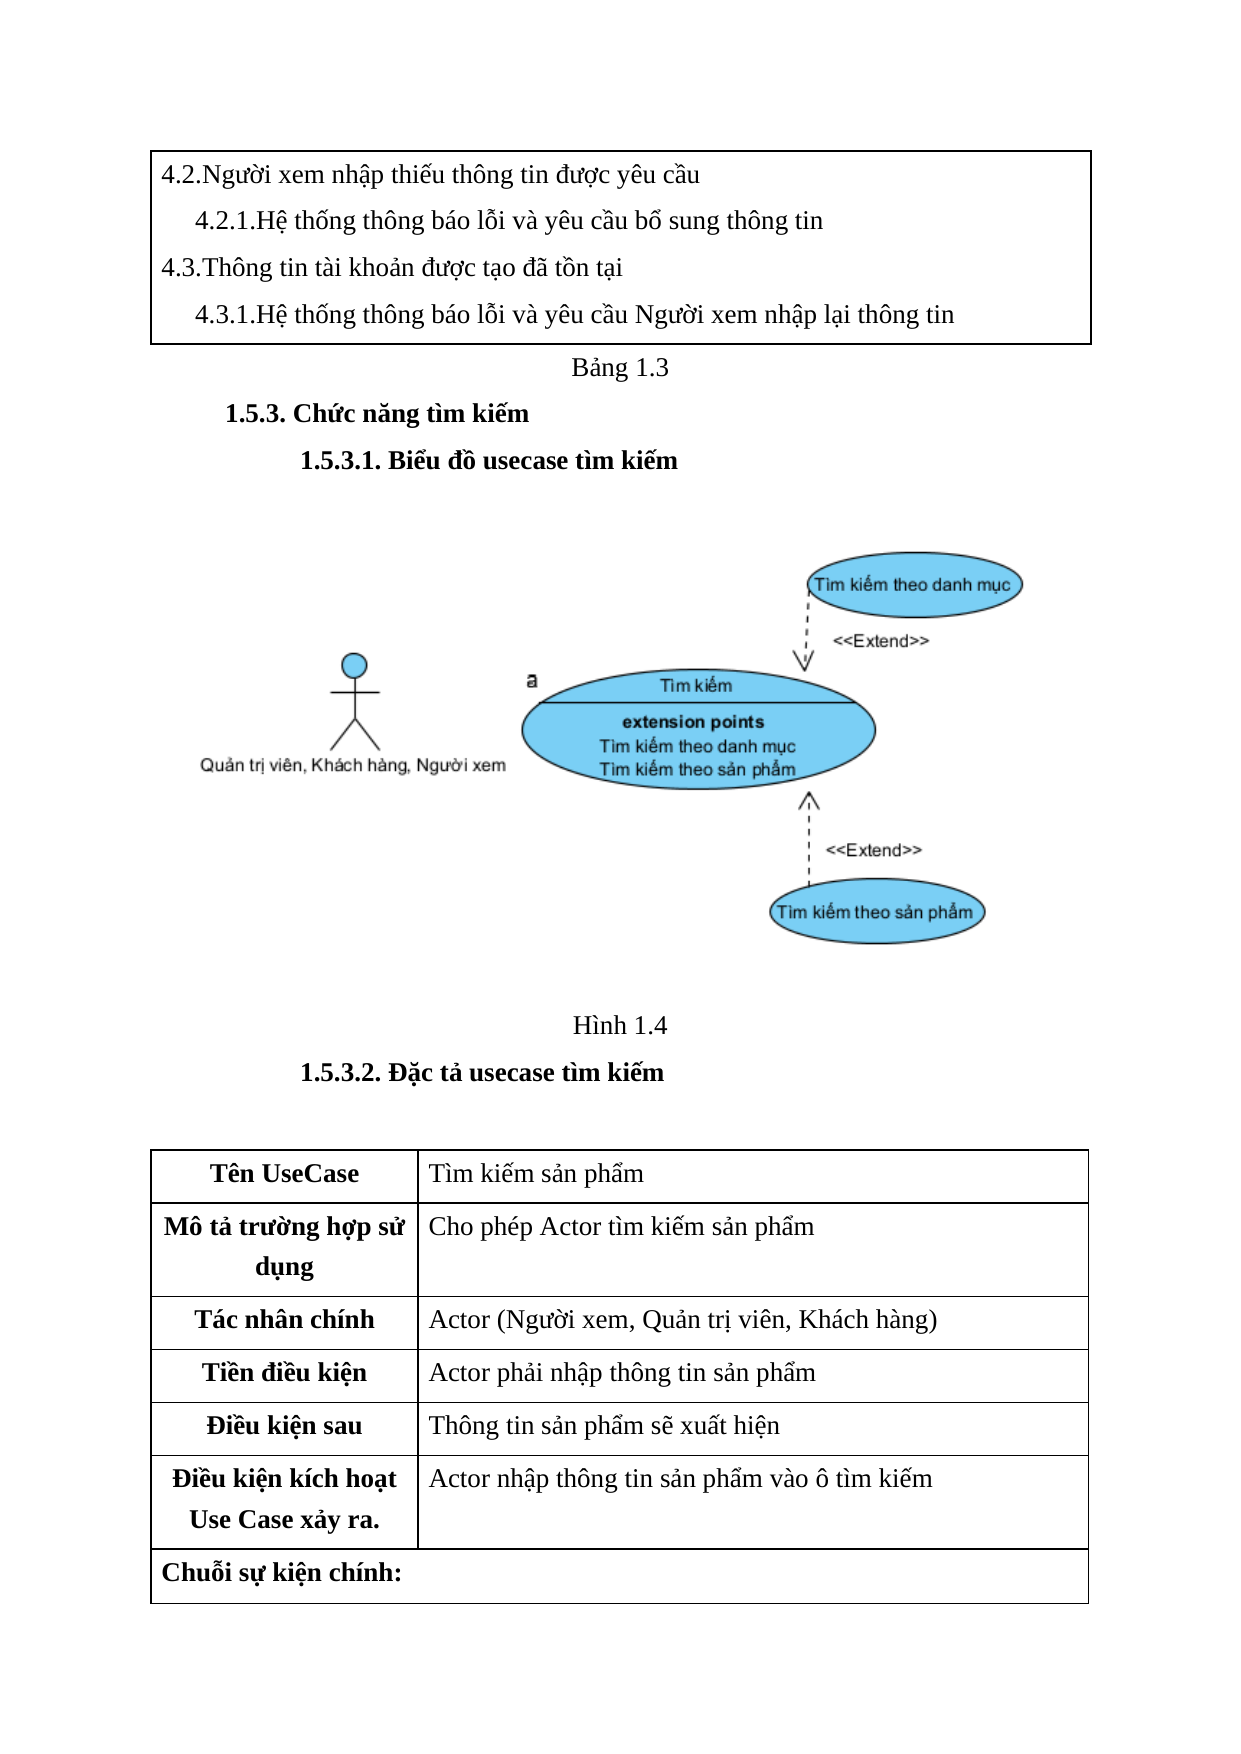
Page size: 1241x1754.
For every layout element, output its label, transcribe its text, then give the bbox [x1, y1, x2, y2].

subtitle 1.5.3.1. Biểu đồ usecase tìm kiếm [225, 444, 1090, 475]
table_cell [152, 1550, 1088, 1602]
subtitle 1.5.3.2. Đặc tả usecase tìm kiếm [225, 1056, 1090, 1087]
table_cell Mô tả trường hợp sử dụng [152, 1204, 417, 1296]
picture [150, 490, 1091, 995]
subtitle Bảng 1.3 [150, 351, 1090, 382]
table_cell Actor phải nhập thông tin sản phẩm [419, 1350, 1088, 1402]
table_cell Actor (Người xem, Quản trị viên, Khách hàng) [419, 1297, 1088, 1348]
subtitle Hình 1.4 [150, 1009, 1090, 1040]
table_header Tìm kiếm sản phẩm [419, 1151, 1088, 1202]
table_cell Thông tin sản phẩm sẽ xuất hiện [419, 1403, 1088, 1454]
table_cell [152, 152, 1090, 343]
table_cell Điều kiện kích hoạt Use Case xảy ra. [152, 1456, 417, 1548]
table_cell Tiền điều kiện [152, 1350, 417, 1402]
table_cell Tác nhân chính [152, 1297, 417, 1348]
table_cell Actor nhập thông tin sản phẩm vào ô tìm kiếm [419, 1456, 1088, 1548]
table_cell Điều kiện sau [152, 1403, 417, 1454]
table_cell Cho phép Actor tìm kiếm sản phẩm [419, 1204, 1088, 1296]
table_header Tên UseCase [152, 1151, 417, 1202]
subtitle 1.5.3. Chức năng tìm kiếm [150, 397, 1090, 429]
